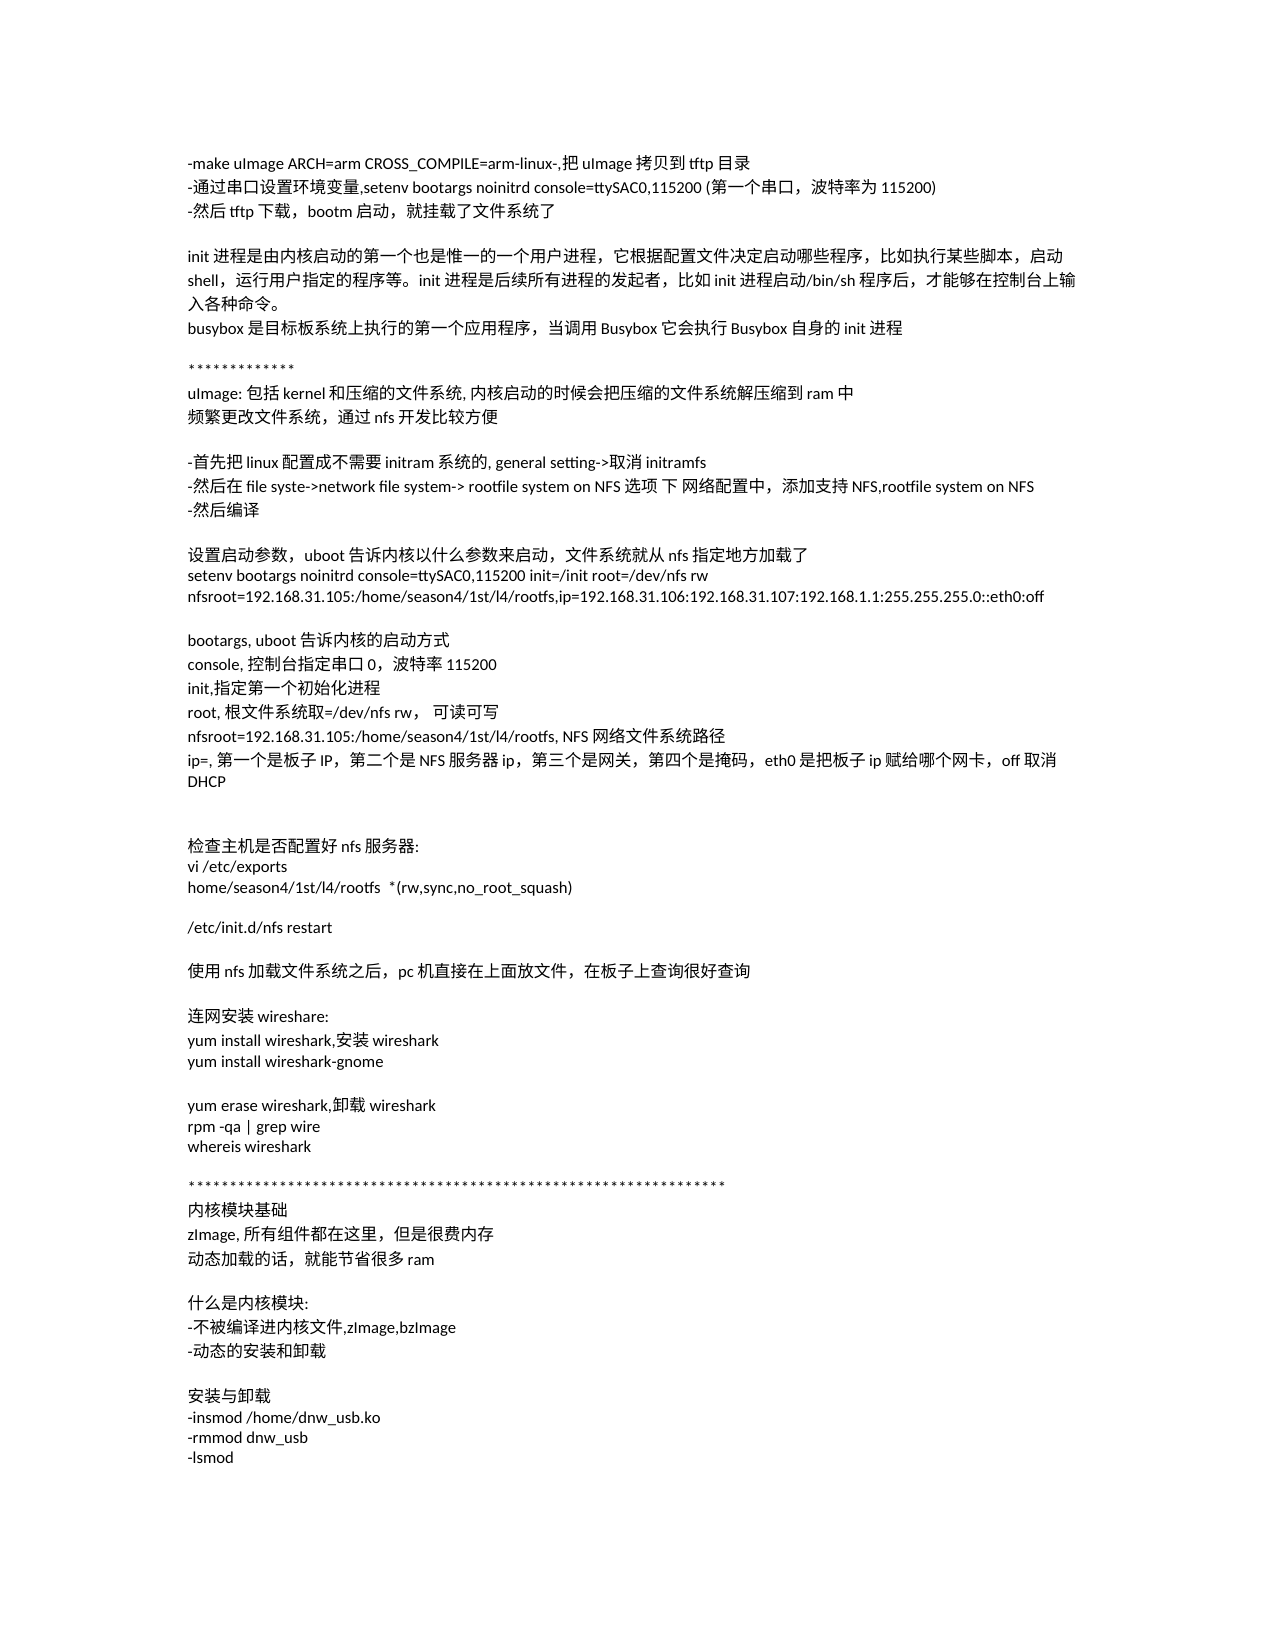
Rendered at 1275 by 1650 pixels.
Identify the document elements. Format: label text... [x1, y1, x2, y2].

text 内核模块基础 [187, 1197, 1087, 1221]
text console, 控制台指定串口0，波特率115200 [187, 651, 1087, 675]
text yum erase wireshark,卸载 wireshark [187, 1092, 1087, 1116]
text yum install wireshark-gnome [187, 1051, 1087, 1071]
text 使用nfs加载文件系统之后，pc机直接在上面放文件，在板子上查询很好查询 [187, 958, 1087, 982]
text 连网安装wireshare: [187, 1003, 1087, 1027]
text ***************************************************************** [187, 1177, 1087, 1197]
text rpm -qa | grep wire [187, 1116, 1087, 1136]
text yum install wireshark,安装wireshark [187, 1027, 1087, 1051]
text 设置启动参数，uboot告诉内核以什么参数来启动，文件系统就从nfs指定地方加载了 [187, 542, 1087, 566]
text init进程是由内核启动的第一个也是惟一的一个用户进程，它根据配置文件决定启动哪些程序，比如执行某些脚本，启动shell，运行用户指定的程序等。init进程是后续所有进程的发起者，比如init进程启动/bin/sh程序后，才能够在控制台上输入各种命令。 [187, 243, 1087, 315]
text -通过串口设置环境变量,setenv bootargs noinitrd console=ttySAC0,115200 (第一个串口，波特率为115200) [187, 174, 1087, 198]
text init,指定第一个初始化进程 [187, 675, 1087, 699]
text -动态的安装和卸载 [187, 1338, 1087, 1362]
text 检查主机是否配置好nfs服务器: [187, 833, 1087, 857]
text -不被编译进内核文件,zImage,bzImage [187, 1314, 1087, 1338]
text zImage, 所有组件都在这里，但是很费内存 [187, 1221, 1087, 1246]
text 频繁更改文件系统，通过nfs开发比较方便 [187, 404, 1087, 428]
text nfsroot=192.168.31.105:/home/season4/1st/l4/rootfs, NFS网络文件系统路径 [187, 723, 1087, 747]
text vi /etc/exports [187, 857, 1087, 877]
text home/season4/1st/l4/rootfs *(rw,sync,no_root_squash) [187, 877, 1087, 897]
text -然后在file syste->network file system-> rootfile system on NFS选项 下 网络配置中，添加支持NFS,rootfile system on NFS [187, 473, 1087, 497]
text -首先把linux配置成不需要initram系统的, general setting->取消initramfs [187, 449, 1087, 473]
text bootargs, uboot告诉内核的启动方式 [187, 627, 1087, 651]
text 什么是内核模块: [187, 1290, 1087, 1314]
text -insmod /home/dnw_usb.ko [187, 1407, 1087, 1427]
text 安装与卸载 [187, 1383, 1087, 1407]
text root, 根文件系统取=/dev/nfs rw， 可读可写 [187, 699, 1087, 723]
text /etc/init.d/nfs restart [187, 918, 1087, 938]
text -make uImage ARCH=arm CROSS_COMPILE=arm-linux-,把uImage拷贝到tftp目录 [187, 150, 1087, 174]
text -rmmod dnw_usb [187, 1427, 1087, 1448]
text busybox是目标板系统上执行的第一个应用程序，当调用Busybox它会执行Busybox自身的init进程 [187, 315, 1087, 339]
text ip=, 第一个是板子IP，第二个是NFS服务器ip，第三个是网关，第四个是掩码，eth0是把板子ip赋给哪个网卡，off取消DHCP [187, 747, 1087, 792]
text -然后tftp下载，bootm启动，就挂载了文件系统了 [187, 198, 1087, 222]
text whereis wireshark [187, 1136, 1087, 1157]
text ************* [187, 360, 1087, 380]
text -lsmod [187, 1448, 1087, 1468]
text uImage: 包括kernel和压缩的文件系统, 内核启动的时候会把压缩的文件系统解压缩到ram中 [187, 380, 1087, 404]
text -然后编译 [187, 497, 1087, 521]
text 动态加载的话，就能节省很多ram [187, 1246, 1087, 1270]
text setenv bootargs noinitrd console=ttySAC0,115200 init=/init root=/dev/nfs rw nfsroot=192.168.31.105:/home/season4/1st/l4/rootfs,ip=192.168.31.106:192.168.31.107:192.168.1.1:255.255.255.0::eth0:off [187, 566, 1087, 606]
